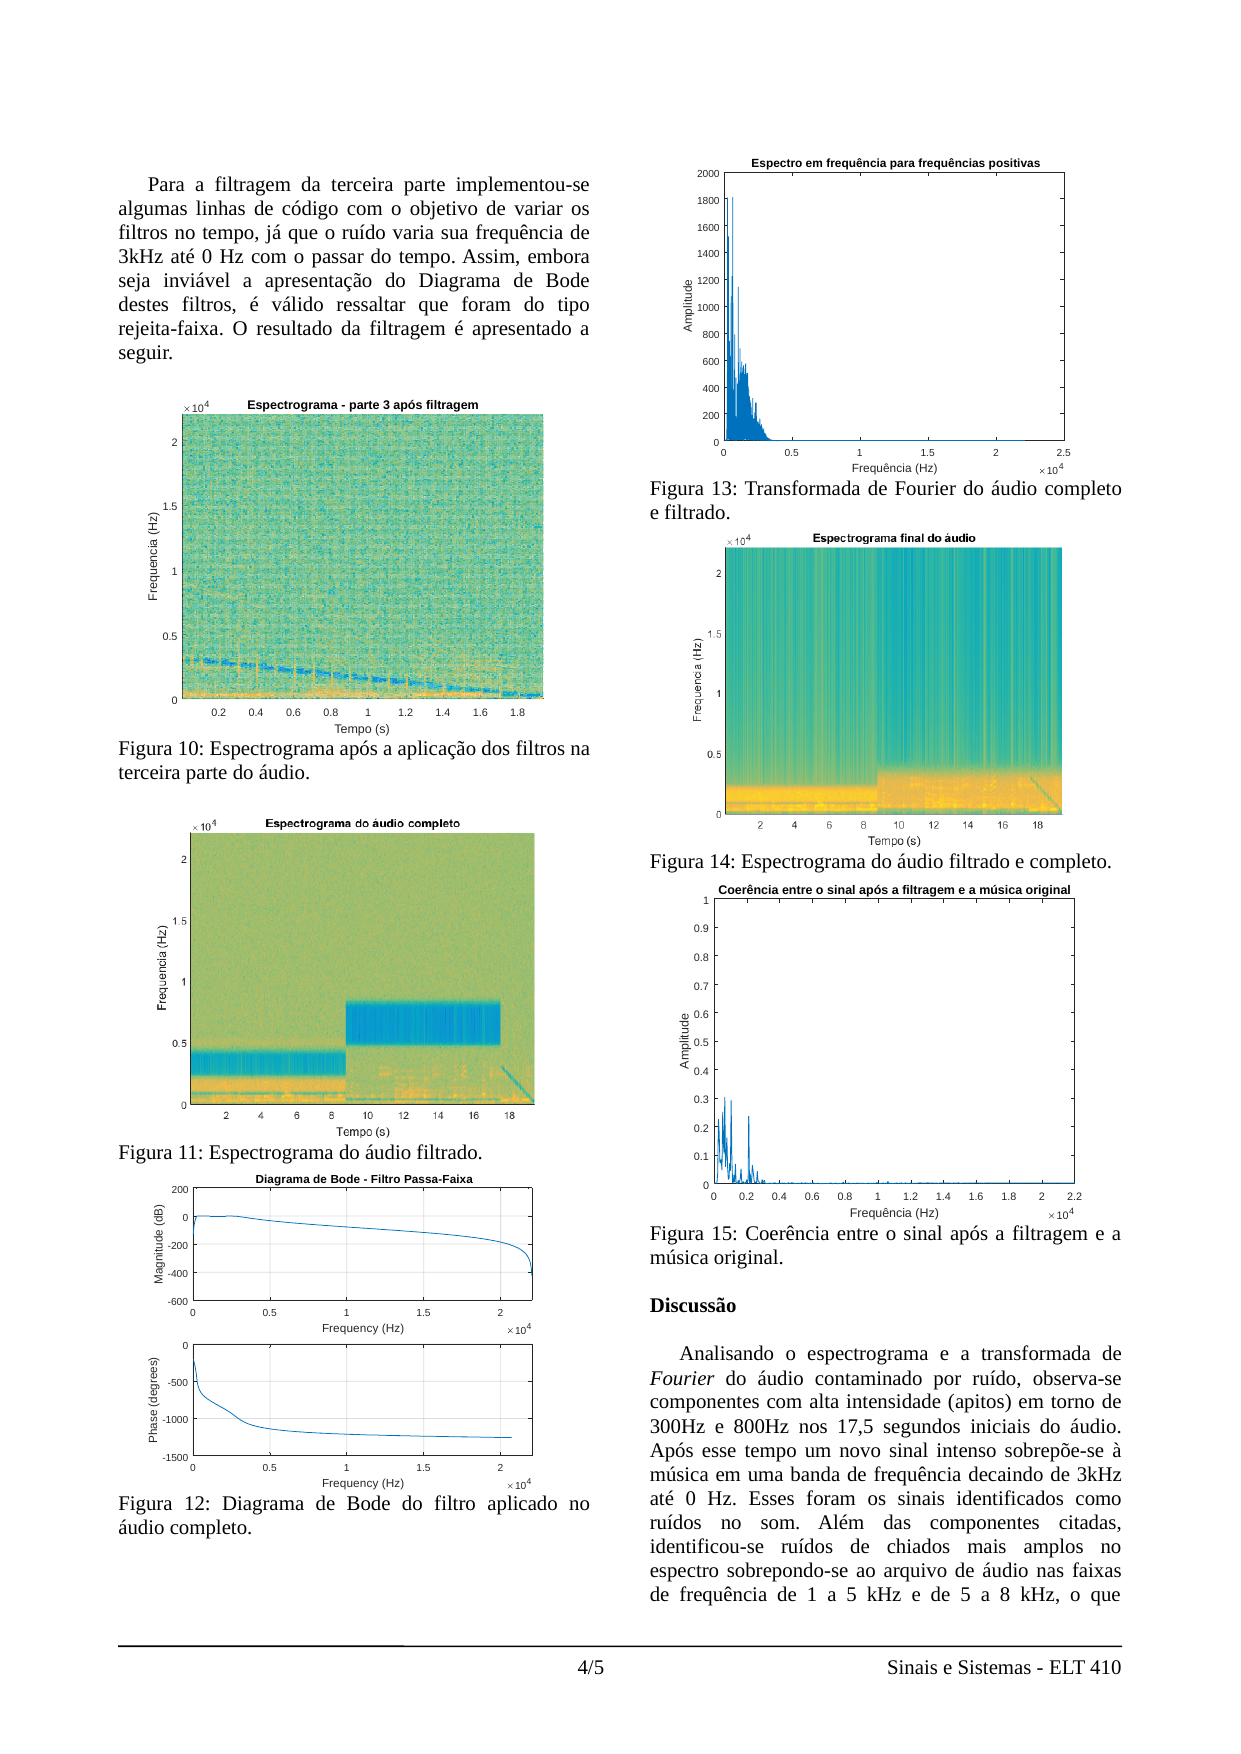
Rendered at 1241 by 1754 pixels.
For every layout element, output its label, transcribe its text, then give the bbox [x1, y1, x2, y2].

text Figura 12: Diagrama de Bode do filtro aplicado no áudio completo. [118, 1491, 591, 1539]
picture [669, 524, 1103, 849]
text Figura 11: Espectrograma do áudio filtrado. [118, 1139, 591, 1164]
picture [133, 808, 575, 1140]
text Para a filtragem da terceira parte implementou-se algumas linhas de código com o objetivo de variar os filtros no tempo, já que o ruído varia sua frequência de 3kHz até 0 Hz com o passar do tempo. Assim, embora seja inviável a apresentação do Diagrama de Bode destes filtros, é válido ressaltar que foram do tipo rejeita-faixa. O resultado da filtragem é apresentado a seguir. [118, 172, 591, 364]
text Discussão [649, 1293, 1122, 1317]
text Figura 10: Espectrograma após a aplicação dos filtros na terceira parte do áudio. [118, 736, 591, 784]
text Figura 13: Transformada de Fourier do áudio completo e filtrado. [649, 476, 1122, 524]
text Figura 14: Espectrograma do áudio filtrado e completo. [649, 849, 1122, 873]
text Figura 15: Coerência entre o sinal após a filtragem e a música original. [649, 1221, 1122, 1269]
